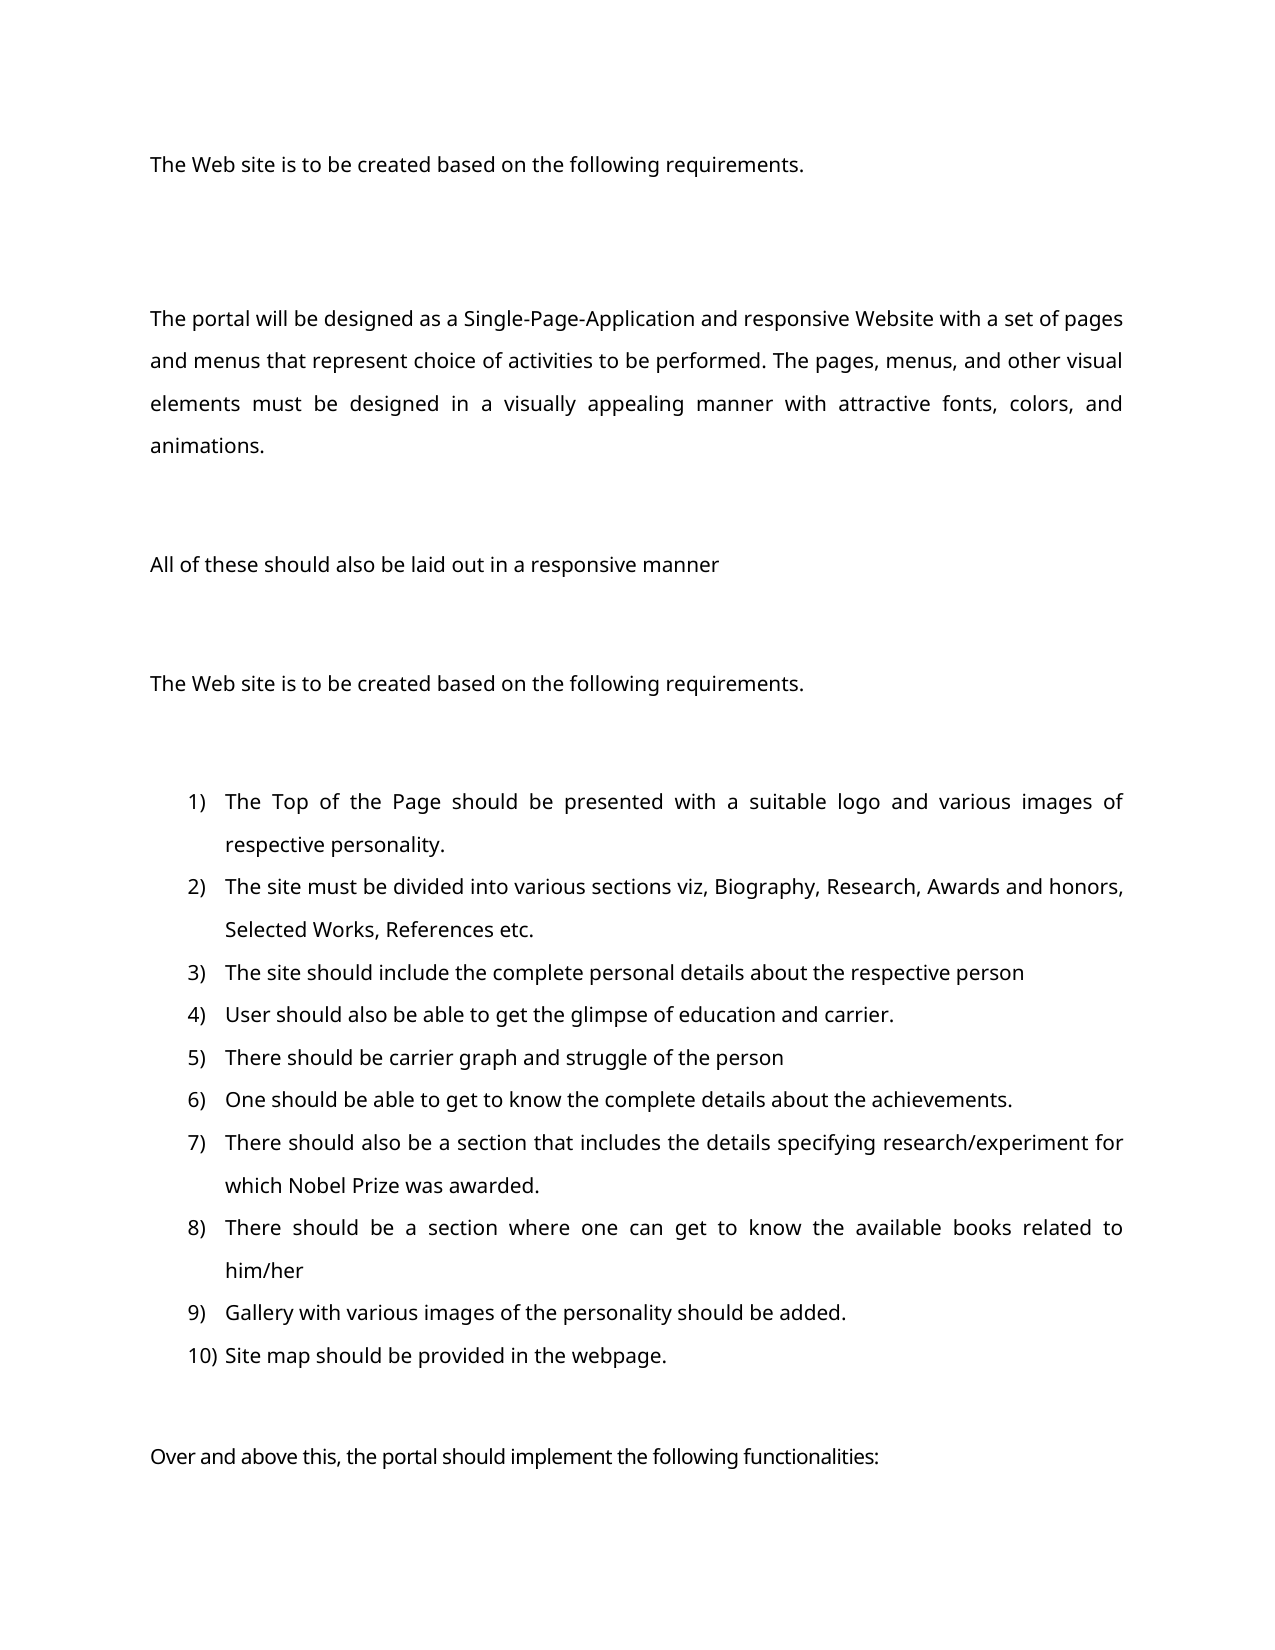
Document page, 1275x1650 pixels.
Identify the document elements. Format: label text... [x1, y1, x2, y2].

list There should be carrier graph and struggle of the person [187, 1043, 1125, 1071]
list There should also be a section that includes the details specifying research/experiment for which Nobel Prize was awarded. [187, 1128, 1125, 1199]
text All of these should also be laid out in a responsive manner [150, 550, 1125, 579]
list Gallery with various images of the personality should be added. [187, 1298, 1125, 1327]
text Over and above this, the portal should implement the following functionalities: [150, 1442, 1125, 1471]
text The portal will be designed as a Single-Page-Application and responsive Website with a set of pages and menus that represent choice of activities to be performed. The pages, menus, and other visual elements must be designed in a visually appealing manner with attractive fonts, colors, and animations. [150, 304, 1125, 460]
text The Web site is to be created based on the following requirements. [150, 669, 1125, 697]
list Site map should be provided in the webpage. [187, 1341, 1125, 1369]
list User should also be able to get the glimpse of education and carrier. [187, 1000, 1125, 1029]
text The Web site is to be created based on the following requirements. [150, 150, 1125, 178]
list There should be a section where one can get to know the available books related to him/her [187, 1213, 1125, 1284]
list The site must be divided into various sections viz, Biography, Research, Awards and honors, Selected Works, References etc. [187, 872, 1125, 943]
list The Top of the Page should be presented with a suitable logo and various images of respective personality. [187, 787, 1125, 858]
list One should be able to get to know the complete details about the achievements. [187, 1086, 1125, 1114]
list The site should include the complete personal details about the respective person [187, 958, 1125, 986]
